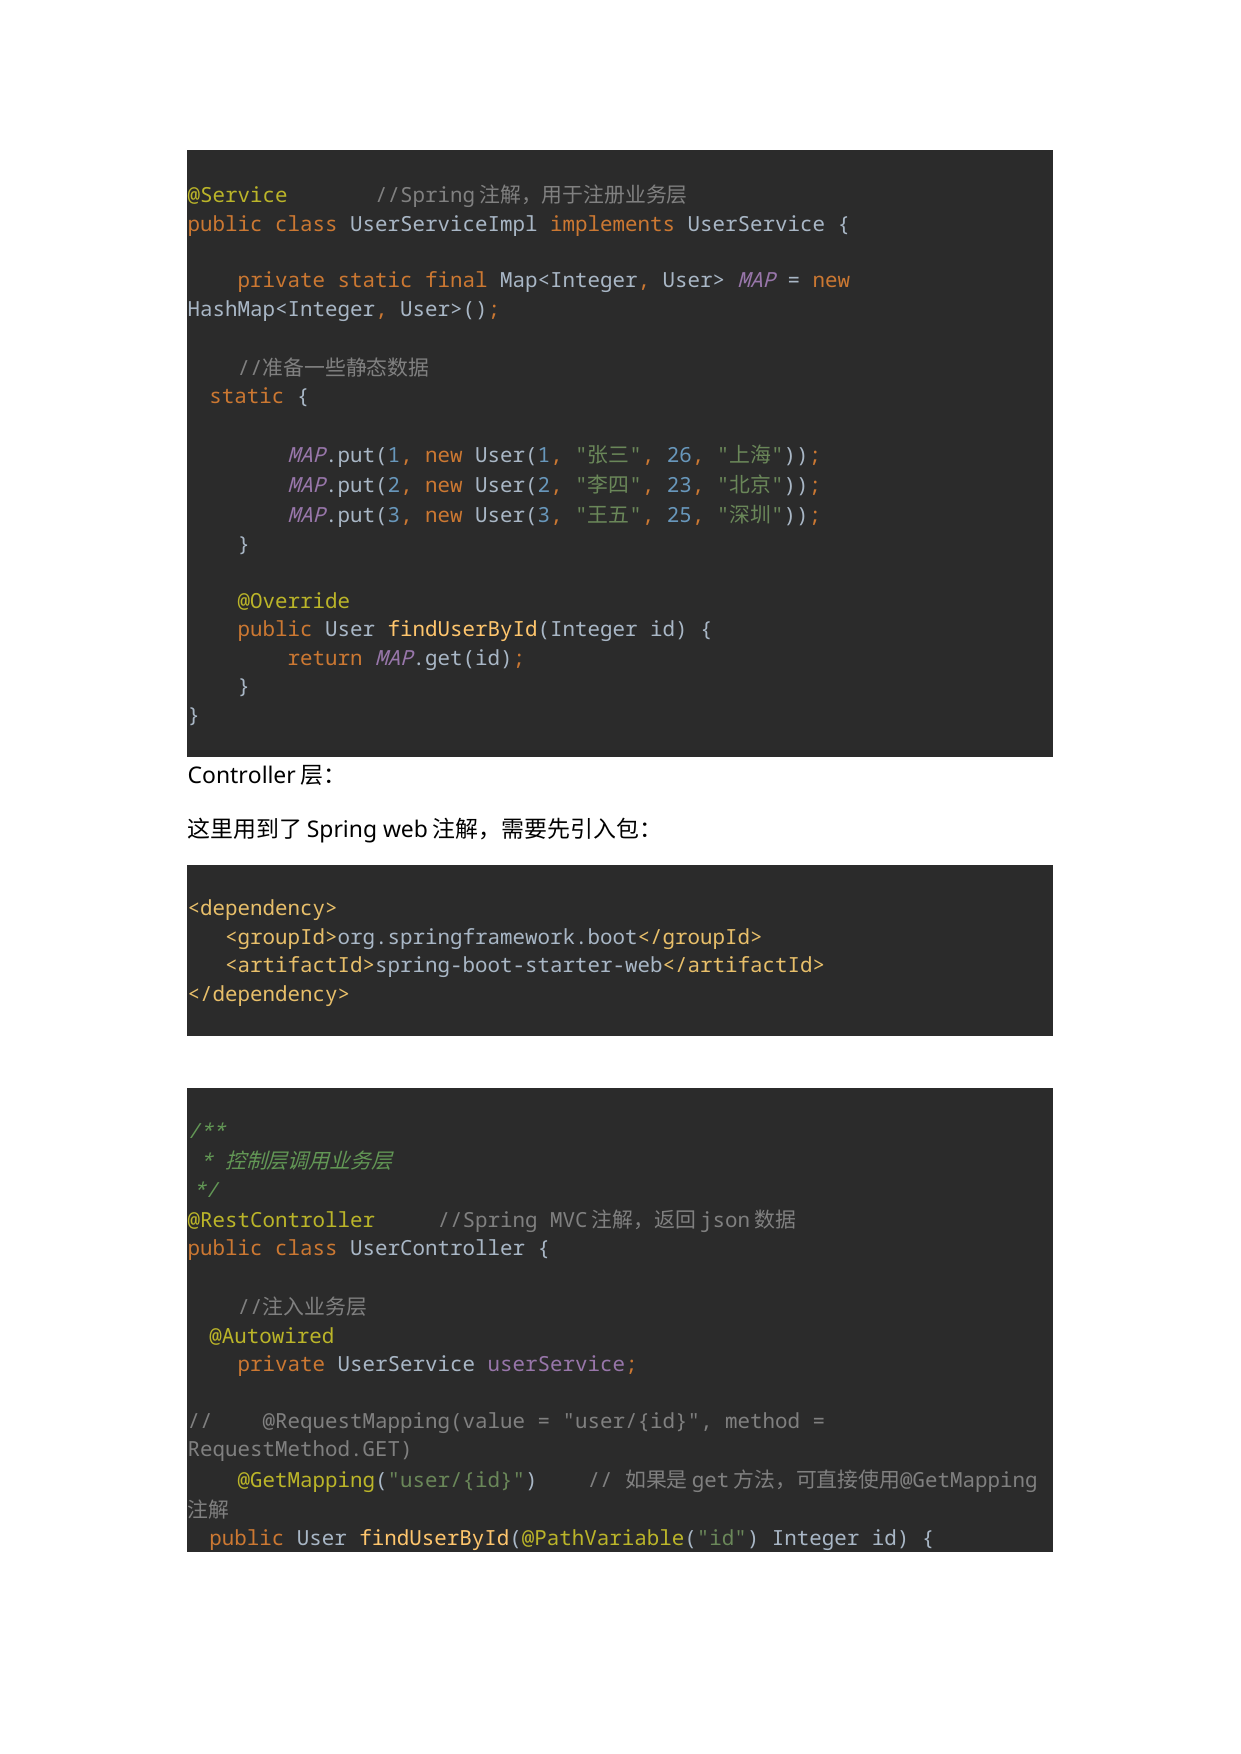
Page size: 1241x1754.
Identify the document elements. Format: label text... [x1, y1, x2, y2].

text <dependency> <groupId>org.springframework.boot</groupId> <artifactId>spring-boot-starter-web</artifactId> </dependency> [187, 893, 1053, 1007]
text Controller层： [187, 757, 1053, 790]
text @Service //Spring注解，用于注册业务层 public class UserServiceImpl implements UserService { private static final Map<Integer, User> MAP = new HashMap<Integer, User>(); //准备一些静态数据 static { MAP.put(1, new User(1, "张三", 26, "上海")); MAP.put(2, new User(2, "李四", 23, "北京")); MAP.put(3, new User(3, "王五", 25, "深圳")); } [187, 178, 1053, 557]
text @Override public User findUserById(Integer id) { return MAP.get(id); } } [187, 557, 1053, 728]
text /** * 控制层调用业务层 */ @RestController //Spring MVC注解，返回json数据 public class UserController { //注入业务层 @Autowired private UserService userService; // @RequestMapping(value = "user/{id}", method = RequestMethod.GET) @GetMapping("user/{id}") // 如果是get方法，可直接使用@GetMapping注解 public User findUserById(@PathVariable("id") Integer id) { [187, 1088, 1053, 1552]
text 这里用到了Spring web注解，需要先引入包： [187, 811, 1053, 844]
